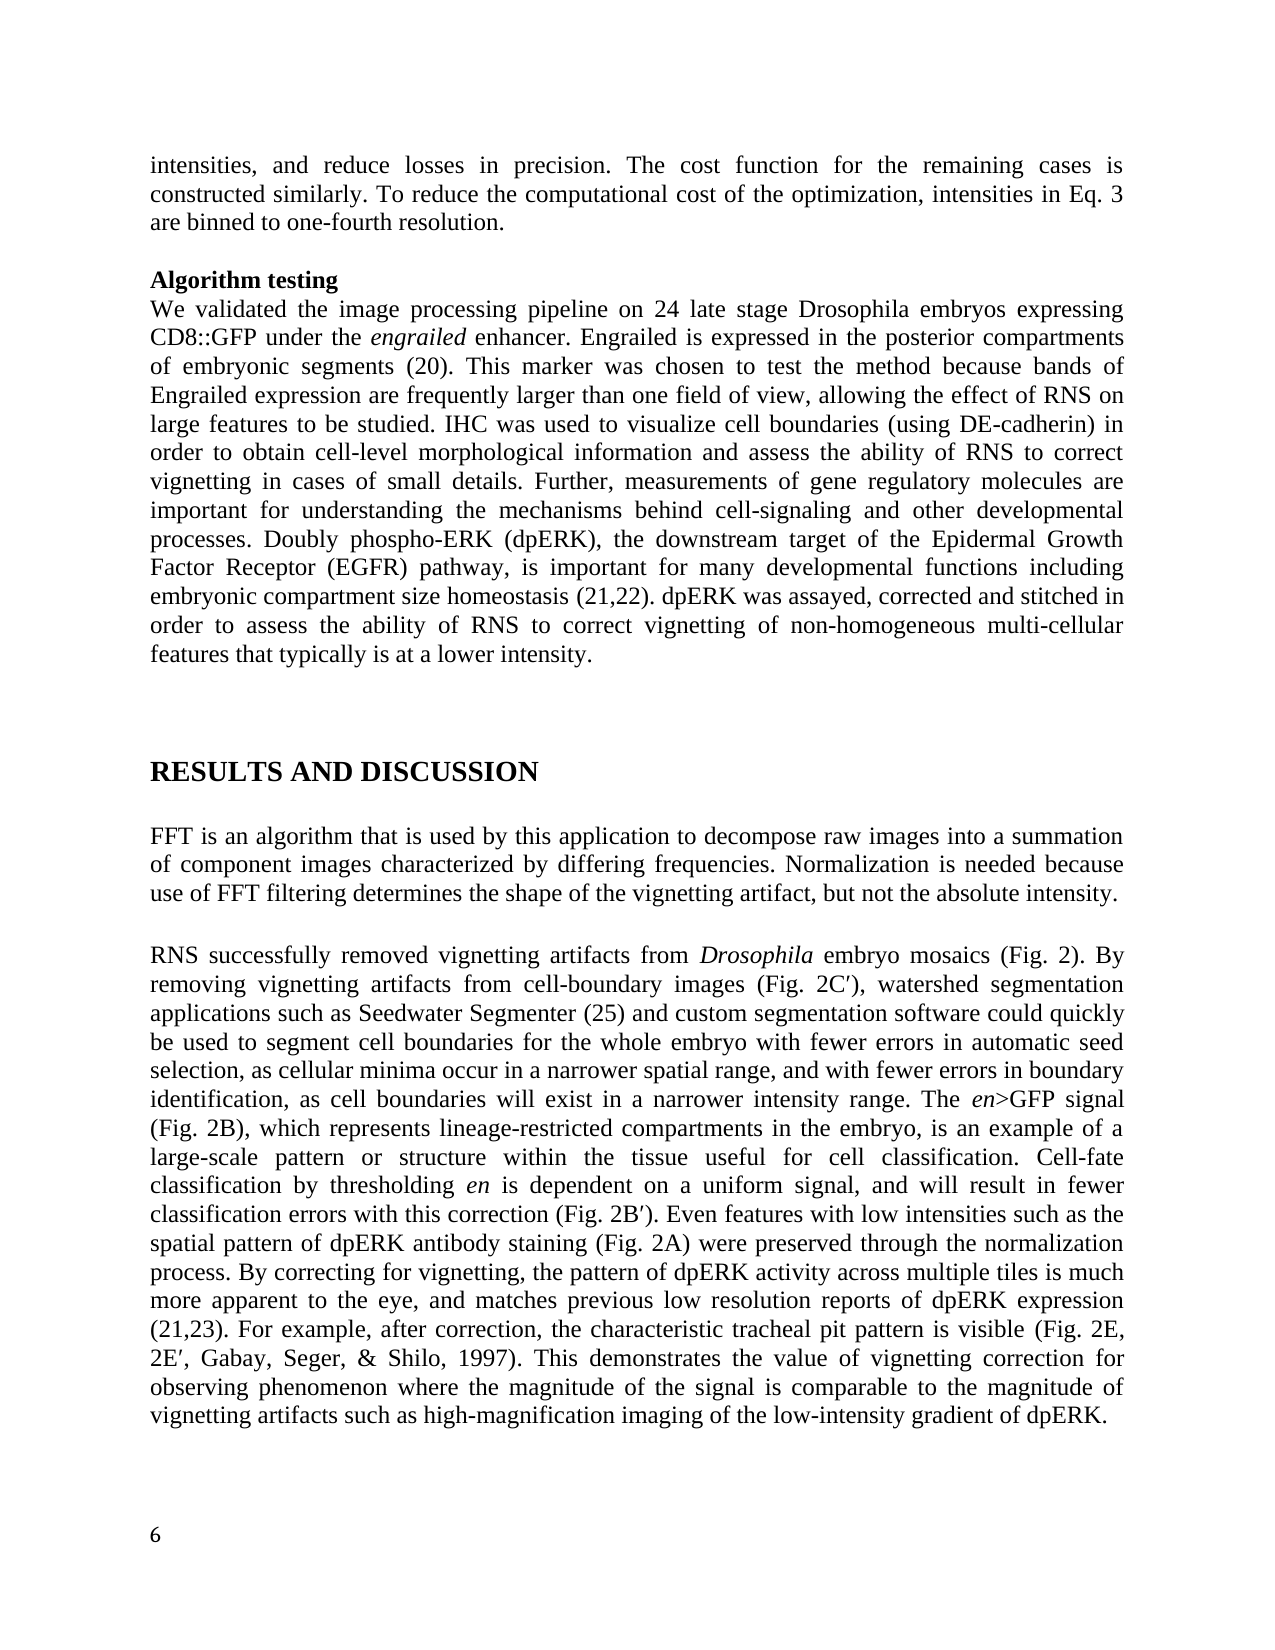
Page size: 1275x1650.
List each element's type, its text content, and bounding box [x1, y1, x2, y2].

text RNS successfully removed vignetting artifacts from Drosophila embryo mosaics (Fig. 2). By removing vignetting artifacts from cell-boundary images (Fig. 2C′), watershed segmentation applications such as Seedwater Segmenter (25) and custom segmentation software could quickly be used to segment cell boundaries for the whole embryo with fewer errors in automatic seed selection, as cellular minima occur in a narrower spatial range, and with fewer errors in boundary identification, as cell boundaries will exist in a narrower intensity range. The en>GFP signal (Fig. 2B), which represents lineage-restricted compartments in the embryo, is an example of a large-scale pattern or structure within the tissue useful for cell classification. Cell-fate classification by thresholding en is dependent on a uniform signal, and will result in fewer classification errors with this correction (Fig. 2B′). Even features with low intensities such as the spatial pattern of dpERK antibody staining (Fig. 2A) were preserved through the normalization process. By correcting for vignetting, the pattern of dpERK activity across multiple tiles is much more apparent to the eye, and matches previous low resolution reports of dpERK expression (21,23). For example, after correction, the characteristic tracheal pit pattern is visible (Fig. 2E, 2E′, Gabay, Seger, & Shilo, 1997). This demonstrates the value of vignetting correction for observing phenomenon where the magnitude of the signal is comparable to the magnitude of vignetting artifacts such as high-magnification imaging of the low-intensity gradient of dpERK. [150, 941, 1125, 1429]
text RESULTS AND DISCUSSION [150, 754, 1125, 787]
text We validated the image processing pipeline on 24 late stage Drosophila embryos expressing CD8::GFP under the engrailed enhancer. Engrailed is expressed in the posterior compartments of embryonic segments (20). This marker was chosen to test the method because bands of Engrailed expression are frequently larger than one field of view, allowing the effect of RNS on large features to be studied. IHC was used to visualize cell boundaries (using DE-cadherin) in order to obtain cell-level morphological information and assess the ability of RNS to correct vignetting in cases of small details. Further, measurements of gene regulatory molecules are important for understanding the mechanisms behind cell-signaling and other developmental processes. Doubly phospho-ERK (dpERK), the downstream target of the Epidermal Growth Factor Receptor (EGFR) pathway, is important for many developmental functions including embryonic compartment size homeostasis (21,22). dpERK was assayed, corrected and stitched in order to assess the ability of RNS to correct vignetting of non-homogeneous multi-cellular features that typically is at a lower intensity. [150, 294, 1125, 667]
text Algorithm testing [150, 265, 1125, 294]
text FFT is an algorithm that is used by this application to decompose raw images into a summation of component images characterized by differing frequencies. Normalization is needed because use of FFT filtering determines the shape of the vignetting artifact, but not the absolute intensity. [150, 821, 1125, 907]
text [150, 150, 1125, 236]
